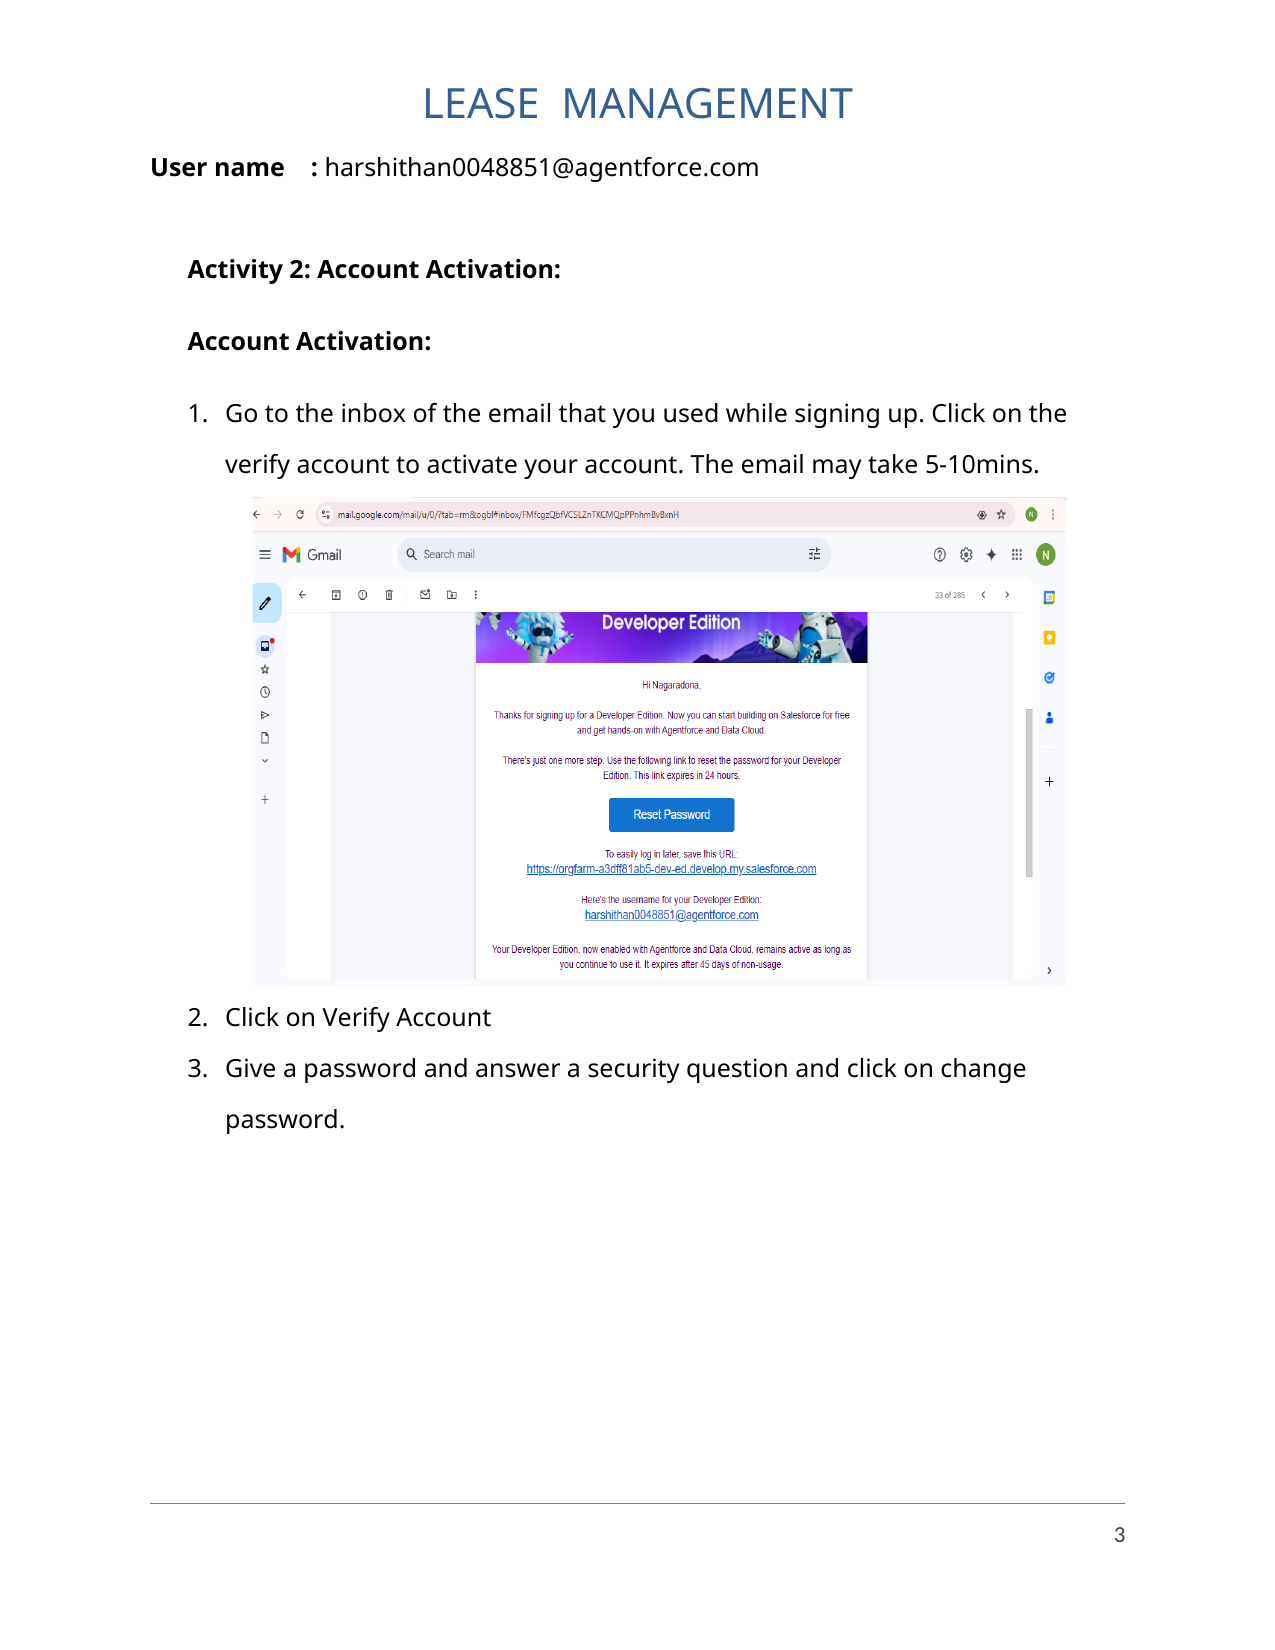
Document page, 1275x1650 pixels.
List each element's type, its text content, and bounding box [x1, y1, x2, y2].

text User name : harshithan0048851@agentforce.com [150, 150, 1125, 184]
text Activity 2: Account Activation: [187, 252, 1125, 286]
list Go to the inbox of the email that you used while signing up. Click on the verify account to activate your account. The email may take 5-10mins. [187, 396, 1125, 481]
text Account Activation: [187, 324, 1125, 358]
list Click on Verify Account [187, 999, 1125, 1033]
list Give a password and answer a security question and click on change password. [187, 1050, 1125, 1135]
picture [252, 497, 1066, 986]
